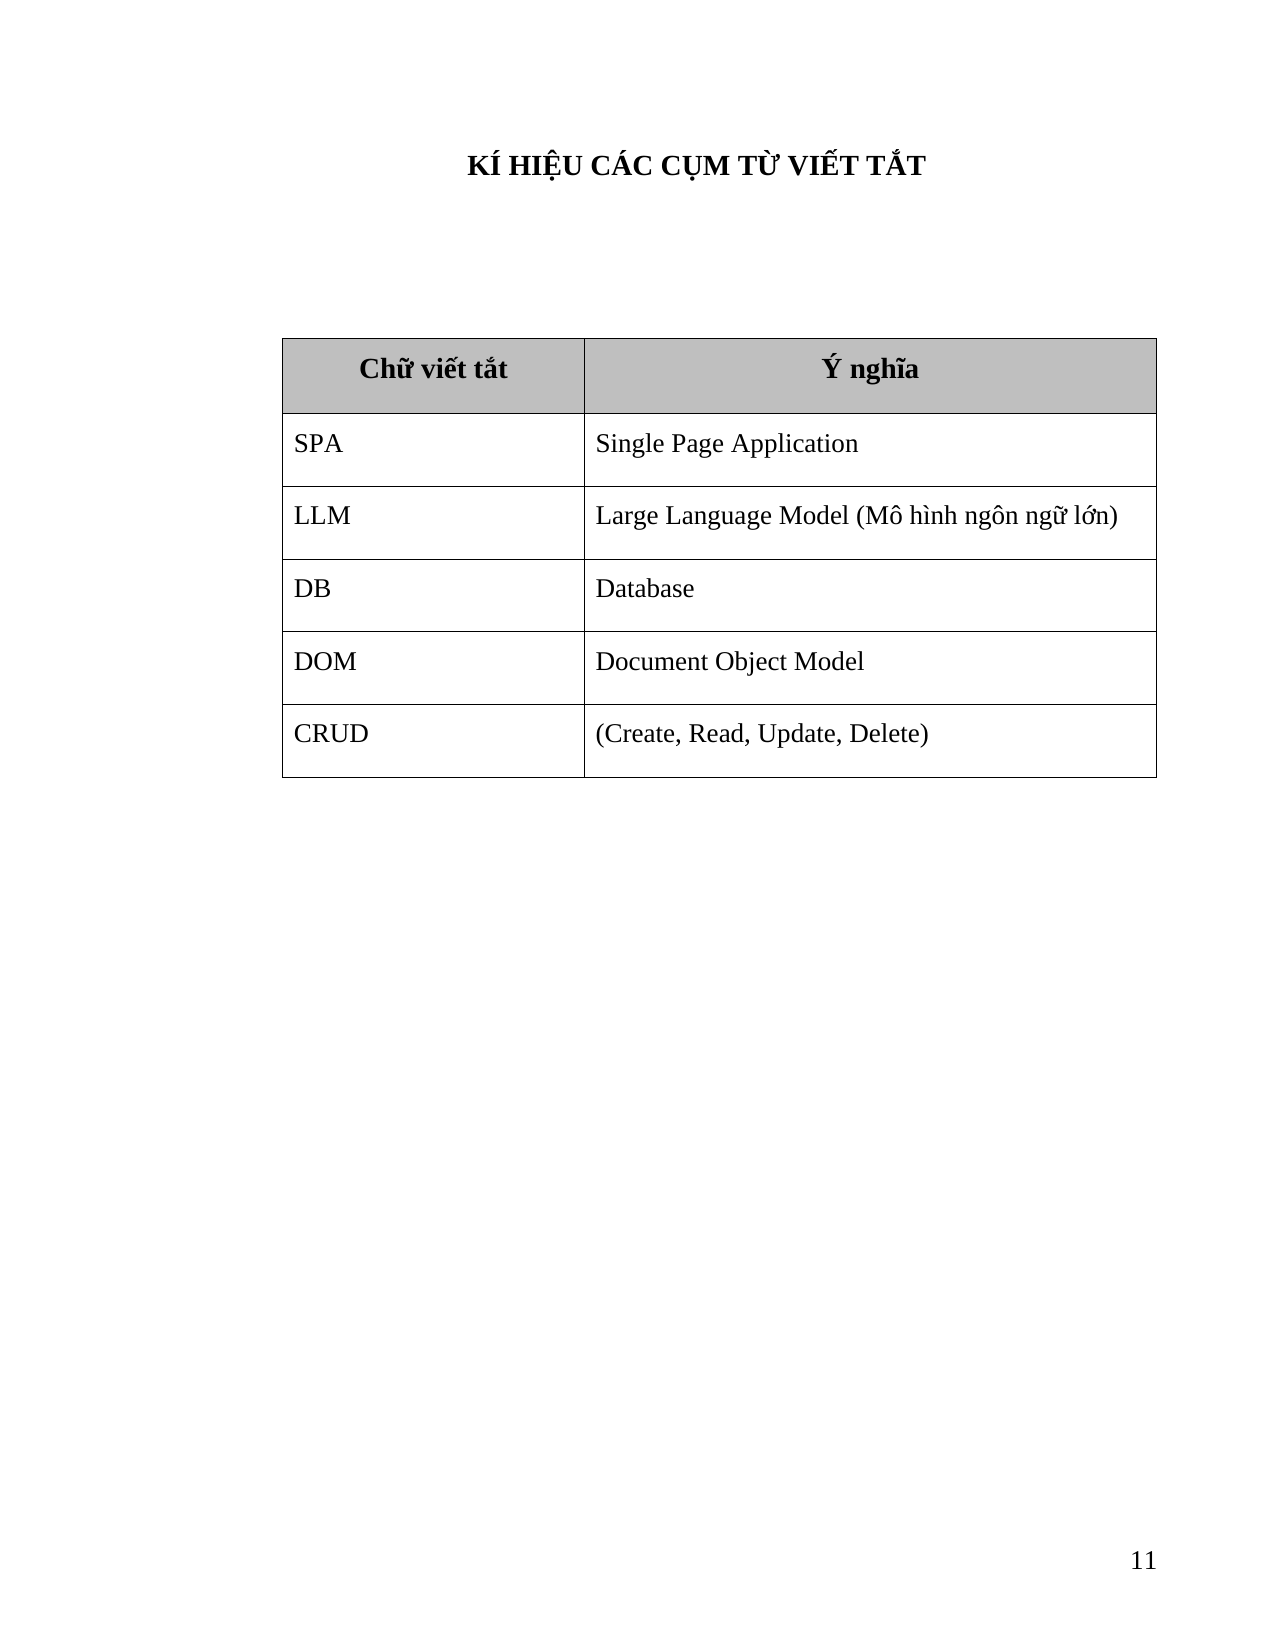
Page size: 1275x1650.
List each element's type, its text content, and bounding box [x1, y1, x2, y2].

table_header Chữ viết tắt [283, 339, 584, 413]
table_cell DOM [283, 632, 584, 704]
table_cell Database [585, 560, 1156, 631]
text KÍ HIỆU CÁC CỤM TỪ VIẾT TẮT [207, 148, 1157, 181]
table_cell (Create, Read, Update, Delete) [585, 705, 1156, 777]
table_header Ý nghĩa [585, 339, 1156, 413]
table_cell Single Page Application [585, 414, 1156, 486]
table_cell DB [283, 560, 584, 631]
table_cell CRUD [283, 705, 584, 777]
table_cell LLM [283, 487, 584, 558]
table_cell Document Object Model [585, 632, 1156, 704]
table_cell SPA [283, 414, 584, 486]
table_cell Large Language Model (Mô hình ngôn ngữ lớn) [585, 487, 1156, 558]
